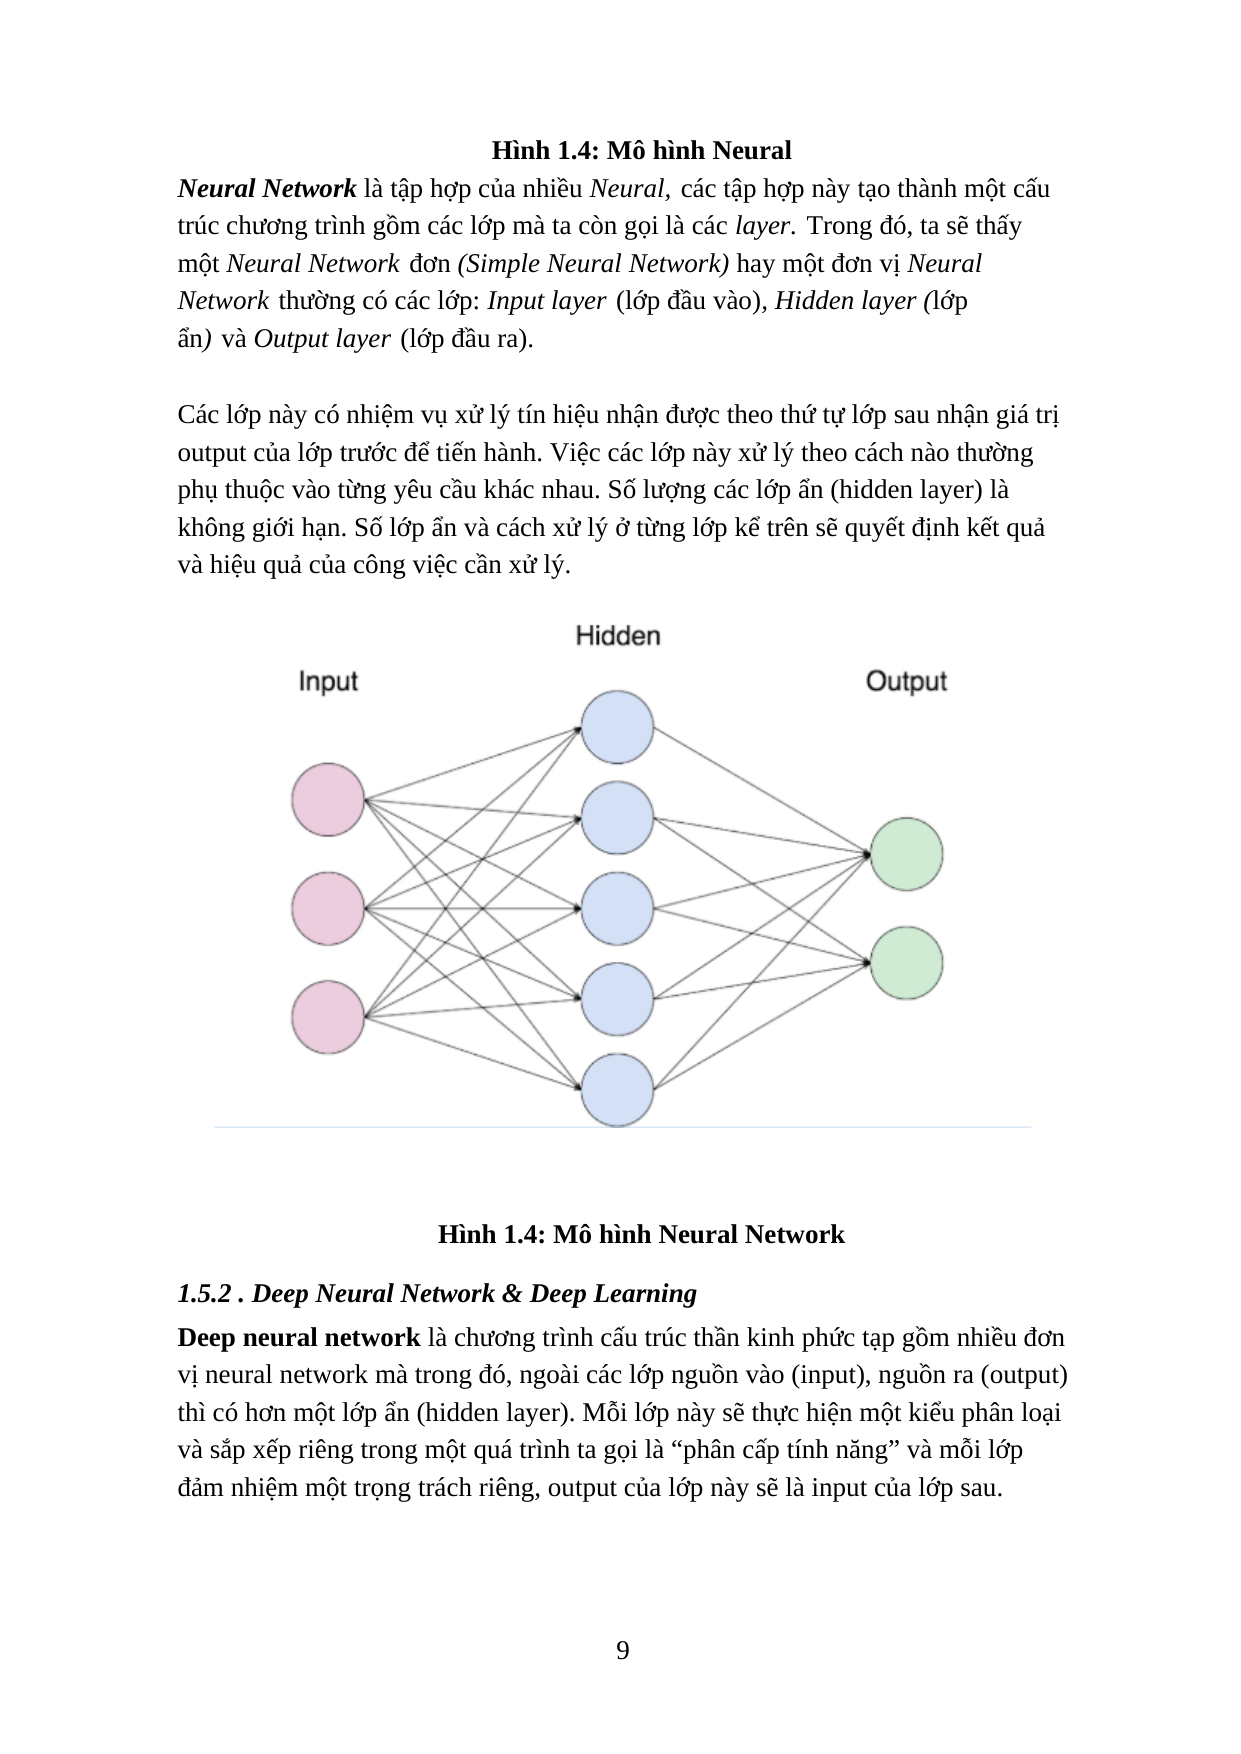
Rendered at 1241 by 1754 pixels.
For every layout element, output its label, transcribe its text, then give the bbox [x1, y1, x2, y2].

text Các lớp này có nhiệm vụ xử lý tín hiệu nhận được theo thứ tự lớp sau nhận giá trị output của lớp trước để tiến hành. Việc các lớp này xử lý theo cách nào thường phụ thuộc vào từng yêu cầu khác nhau. Số lượng các lớp ẩn (hidden layer) là không giới hạn. Số lớp ẩn và cách xử lý ở từng lớp kể trên sẽ quyết định kết quả và hiệu quả của công việc cần xử lý. [177, 395, 1069, 583]
picture [214, 621, 1032, 1128]
text Hình 1.4: Mô hình Neural Network [177, 1216, 1069, 1253]
text Hình 1.4: Mô hình Neural [177, 131, 1069, 169]
text Neural Network là tập hợp của nhiều Neural, các tập hợp này tạo thành một cấu trúc chương trình gồm các lớp mà ta còn gọi là các layer. Trong đó, ta sẽ thấy một Neural Network đơn (Simple Neural Network) hay một đơn vị Neural Network thường có các lớp: Input layer (lớp đầu vào), Hidden layer (lớp ẩn) và Output layer (lớp đầu ra). [177, 169, 1069, 356]
text Deep neural network là chương trình cấu trúc thần kinh phức tạp gồm nhiều đơn vị neural network mà trong đó, ngoài các lớp nguồn vào (input), nguồn ra (output) thì có hơn một lớp ẩn (hidden layer). Mỗi lớp này sẽ thực hiện một kiểu phân loại và sắp xếp riêng trong một quá trình ta gọi là “phân cấp tính năng” và mỗi lớp đảm nhiệm một trọng trách riêng, output của lớp này sẽ là input của lớp sau. [177, 1317, 1069, 1505]
subtitle . Deep Neural Network & Deep Learning [177, 1274, 1069, 1311]
